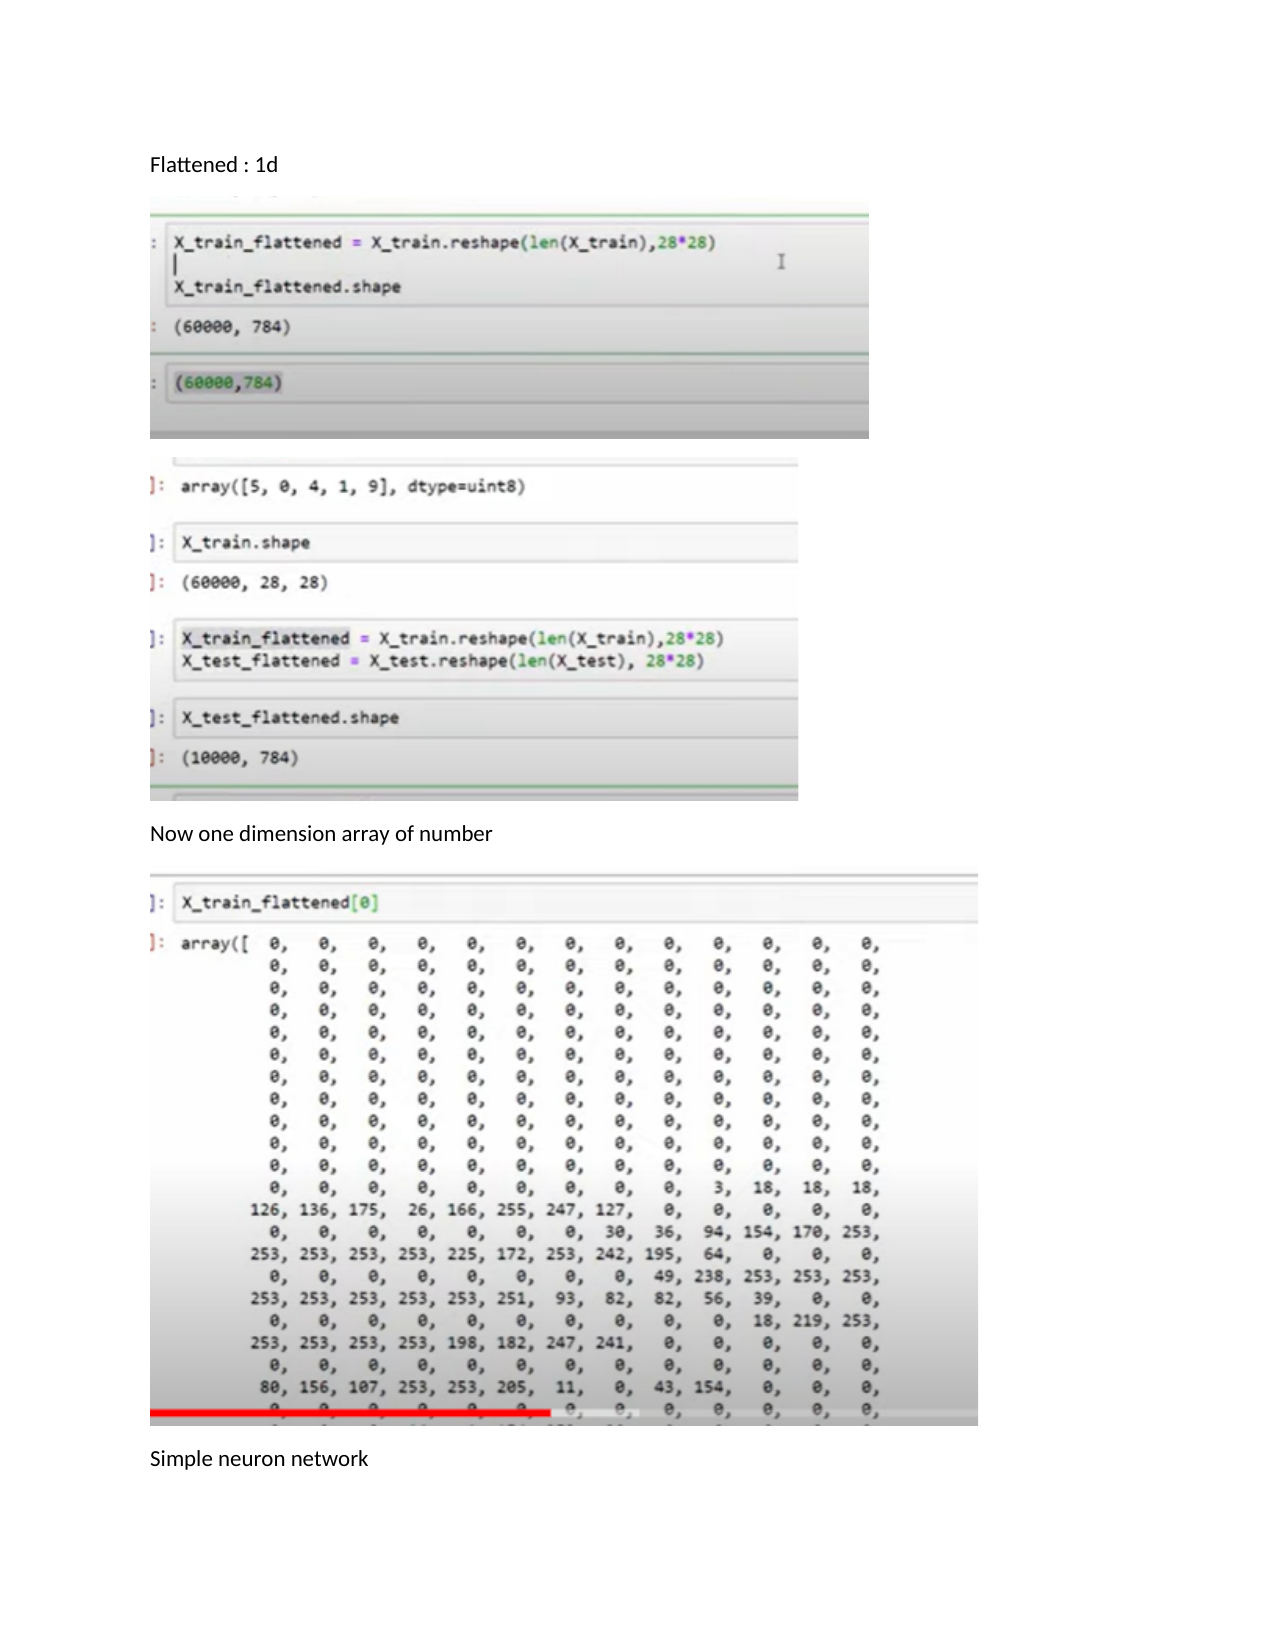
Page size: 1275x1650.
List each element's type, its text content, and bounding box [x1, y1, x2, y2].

text Now one dimension array of number [150, 819, 1125, 847]
picture [150, 457, 799, 801]
text Flattened : 1d [150, 150, 1125, 178]
picture [150, 196, 869, 439]
picture [150, 865, 979, 1426]
text Simple neuron network [150, 1444, 1125, 1472]
